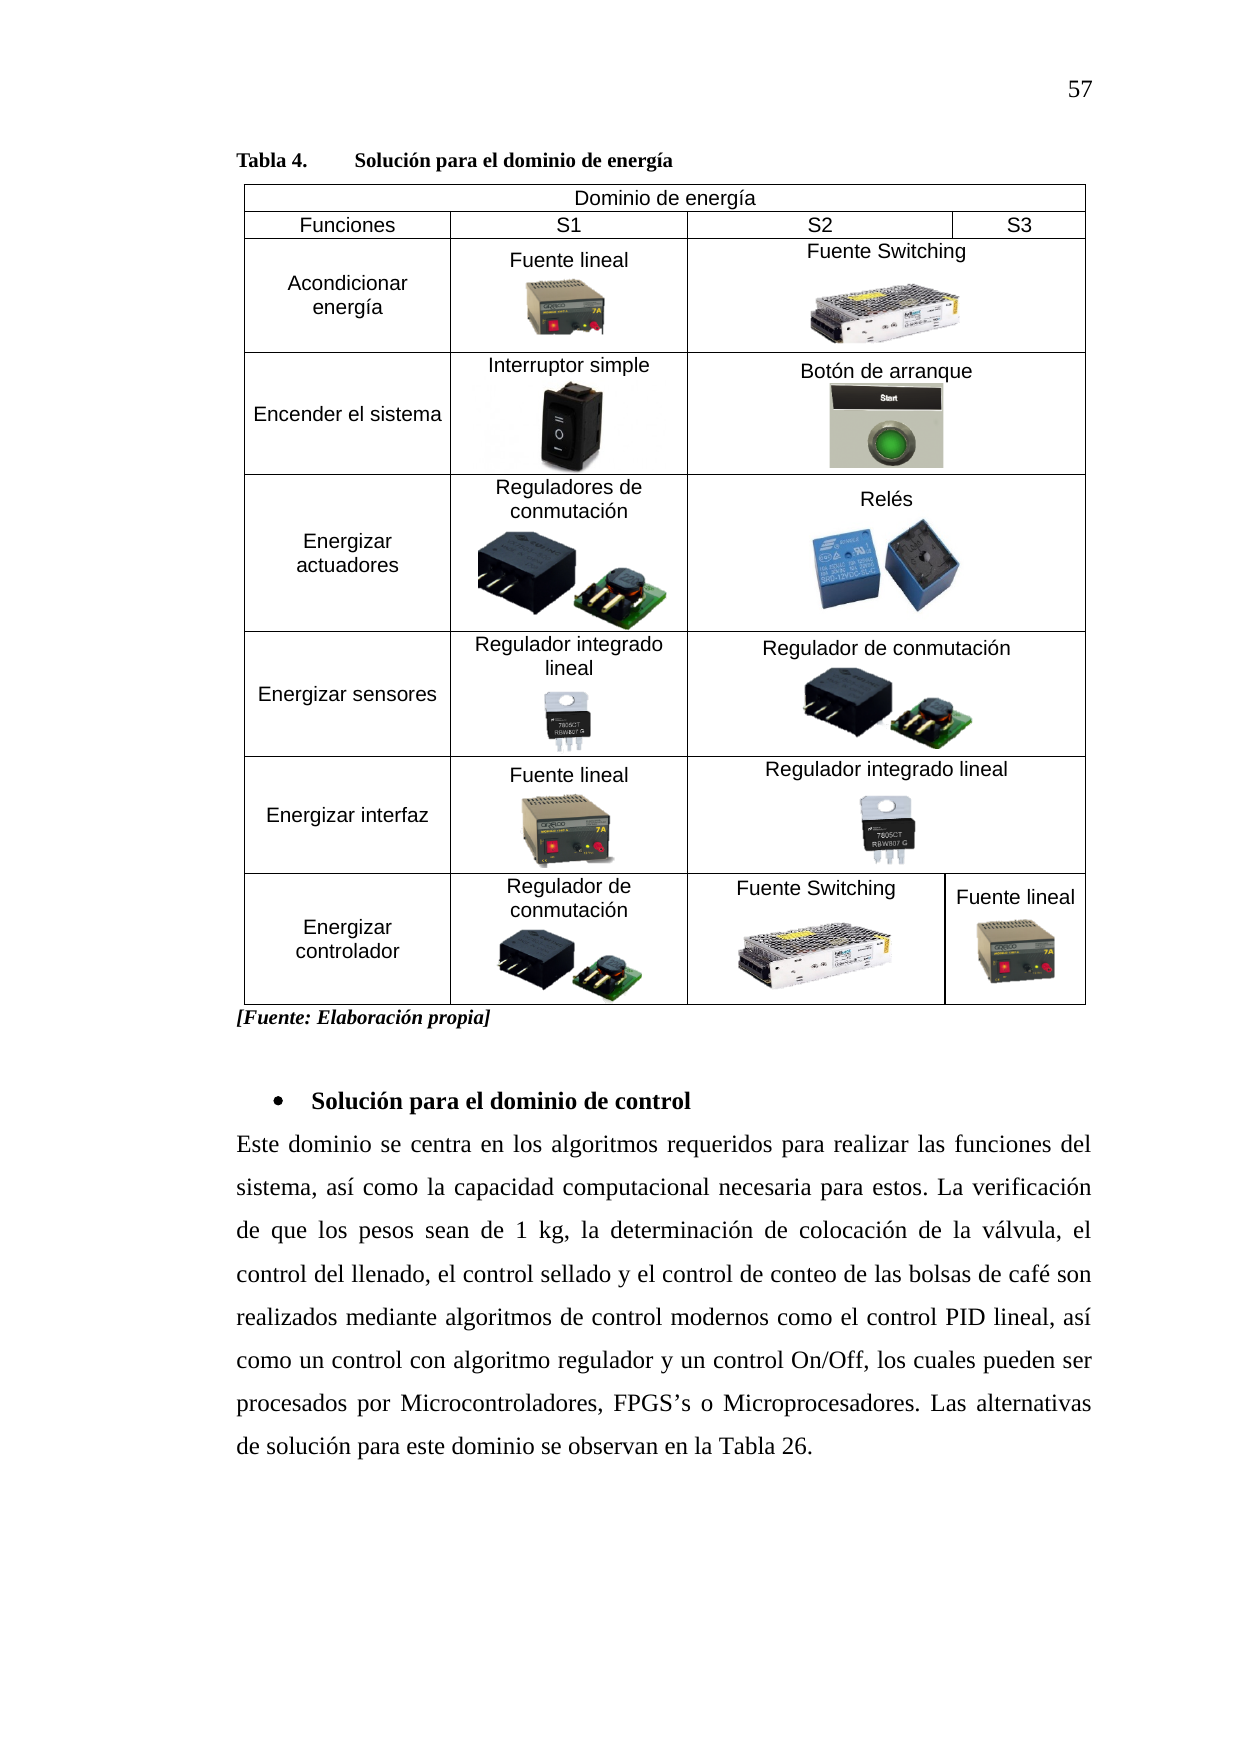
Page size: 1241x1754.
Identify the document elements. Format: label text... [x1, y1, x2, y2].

picture [719, 900, 913, 1002]
picture [469, 522, 669, 632]
table_cell Fuente Switching [688, 239, 1085, 352]
picture [808, 510, 964, 620]
picture [829, 383, 944, 468]
table_cell Acondicionar energía [245, 239, 450, 352]
table_cell Botón de arranque [688, 353, 1085, 474]
picture [846, 782, 927, 874]
table_cell Reguladores de conmutación [451, 475, 687, 631]
text [Fuente: Elaboración propia] [236, 1004, 1092, 1029]
picture [494, 922, 644, 1004]
table_cell Regulador integrado lineal [451, 632, 687, 756]
picture [799, 659, 974, 753]
table_cell Relés [688, 475, 1085, 631]
table_cell S3 [953, 212, 1085, 237]
table_cell Fuente lineal [451, 239, 687, 352]
table_cell Fuente lineal [451, 757, 687, 873]
table_cell Energizar interfaz [245, 757, 450, 873]
table_cell Energizar controlador [245, 874, 450, 1003]
table_cell Interruptor simple [451, 353, 687, 474]
picture [536, 680, 602, 756]
table_cell Encender el sistema [245, 353, 450, 474]
table_cell Fuente lineal [946, 874, 1085, 1003]
text Este dominio se centra en los algoritmos requeridos para realizar las funciones del sistema, así como la capacidad computacional necesaria para estos. La verificación de que los pesos sean de 1 kg, la determinación de colocación de la válvula, el control del llenado, el control sellado y el control de conteo de las bolsas de café son realizados mediante algoritmos de control modernos como el control PID lineal, así como un control con algoritmo regulador y un control On/Off, los cuales pueden ser procesados por Microcontroladores, FPGS’s o Microprocesadores. Las alternativas de solución para este dominio se observan en la Tabla 26. [236, 1129, 1092, 1460]
table_cell Fuente Switching [688, 874, 944, 1003]
table_cell Regulador de conmutación [688, 632, 1085, 756]
table_cell Energizar actuadores [245, 475, 450, 631]
picture [518, 786, 620, 868]
table_cell S1 [451, 212, 687, 237]
picture [471, 376, 667, 474]
table_cell Funciones [245, 212, 450, 237]
list Solución para el dominio de control [274, 1086, 1092, 1115]
table_header Dominio de energía [245, 185, 1085, 211]
picture [792, 262, 981, 352]
table_cell Regulador integrado lineal [688, 757, 1085, 873]
picture [966, 908, 1064, 993]
table_cell S2 [688, 212, 952, 237]
table_cell Regulador de conmutación [451, 874, 687, 1003]
picture [489, 272, 649, 342]
table_cell Energizar sensores [245, 632, 450, 756]
text Solución para el dominio de energía [236, 148, 1092, 172]
